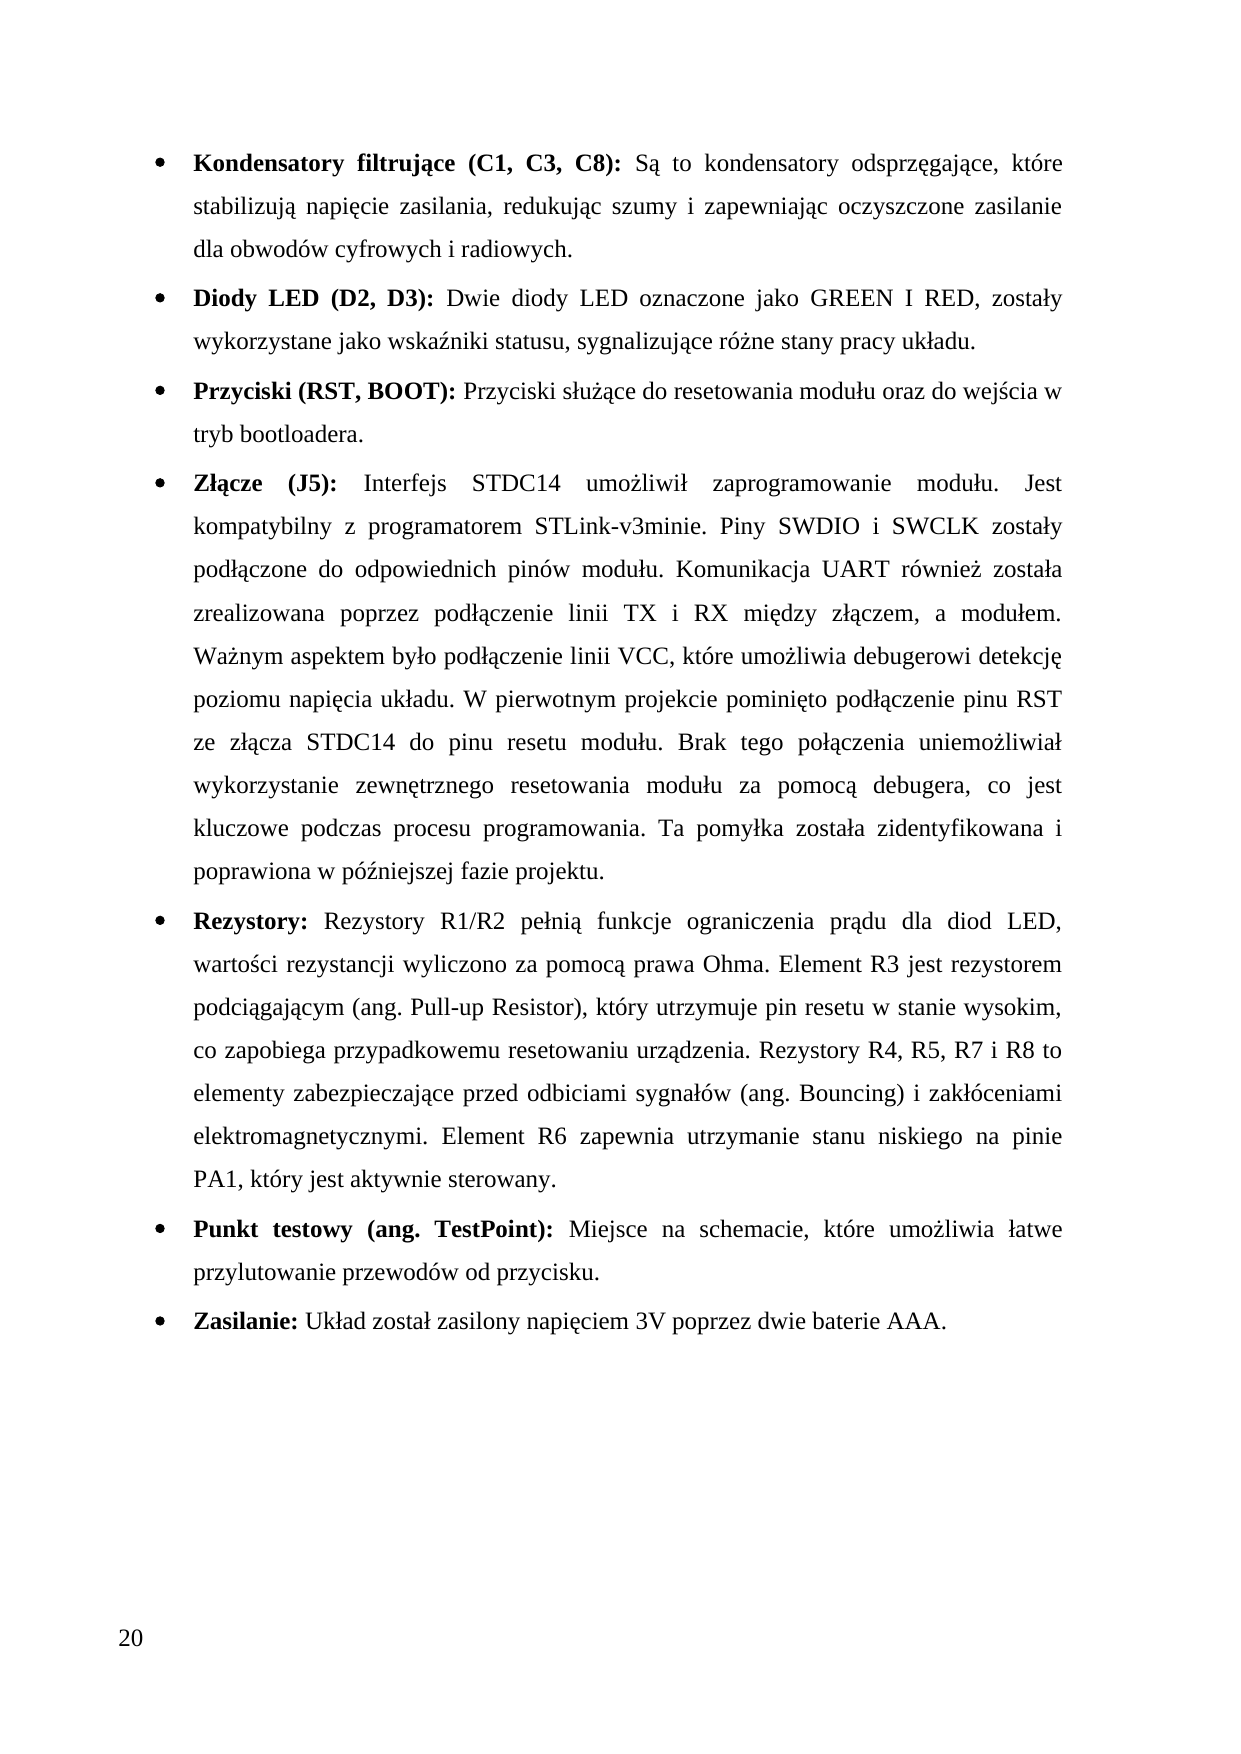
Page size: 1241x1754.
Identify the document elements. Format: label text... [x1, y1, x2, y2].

list Kondensatory filtrujące (C1, C3, C8): Są to kondensatory odsprzęgające, które stabilizują napięcie zasilania, redukując szumy i zapewniając oczyszczone zasilanie dla obwodów cyfrowych i radiowych. [156, 148, 1063, 263]
list Diody LED (D2, D3): Dwie diody LED oznaczone jako GREEN I RED, zostały wykorzystane jako wskaźniki statusu, sygnalizujące różne stany pracy układu. [156, 283, 1063, 355]
list Rezystory: Rezystory R1/R2 pełnią funkcje ograniczenia prądu dla diod LED, wartości rezystancji wyliczono za pomocą prawa Ohma. Element R3 jest rezystorem podciągającym (ang. Pull-up Resistor), który utrzymuje pin resetu w stanie wysokim, co zapobiega przypadkowemu resetowaniu urządzenia. Rezystory R4, R5, R7 i R8 to elementy zabezpieczające przed odbiciami sygnałów (ang. Bouncing) i zakłóceniami elektromagnetycznymi. Element R6 zapewnia utrzymanie stanu niskiego na pinie PA1, który jest aktywnie sterowany. [156, 906, 1063, 1193]
list Punkt testowy (ang. TestPoint): Miejsce na schemacie, które umożliwia łatwe przylutowanie przewodów od przycisku. [156, 1214, 1063, 1286]
list Zasilanie: Układ został zasilony napięciem 3V poprzez dwie baterie AAA. [156, 1306, 1063, 1335]
list Przyciski (RST, BOOT): Przyciski służące do resetowania modułu oraz do wejścia w tryb bootloadera. [156, 376, 1063, 448]
list Złącze (J5): Interfejs STDC14 umożliwił zaprogramowanie modułu. Jest kompatybilny z programatorem STLink-v3minie. Piny SWDIO i SWCLK zostały podłączone do odpowiednich pinów modułu. Komunikacja UART również została zrealizowana poprzez podłączenie linii TX i RX między złączem, a modułem. Ważnym aspektem było podłączenie linii VCC, które umożliwia debugerowi detekcję poziomu napięcia układu. W pierwotnym projekcie pominięto podłączenie pinu RST ze złącza STDC14 do pinu resetu modułu. Brak tego połączenia uniemożliwiał wykorzystanie zewnętrznego resetowania modułu za pomocą debugera, co jest kluczowe podczas procesu programowania. Ta pomyłka została zidentyfikowana i poprawiona w późniejszej fazie projektu. [156, 468, 1063, 885]
